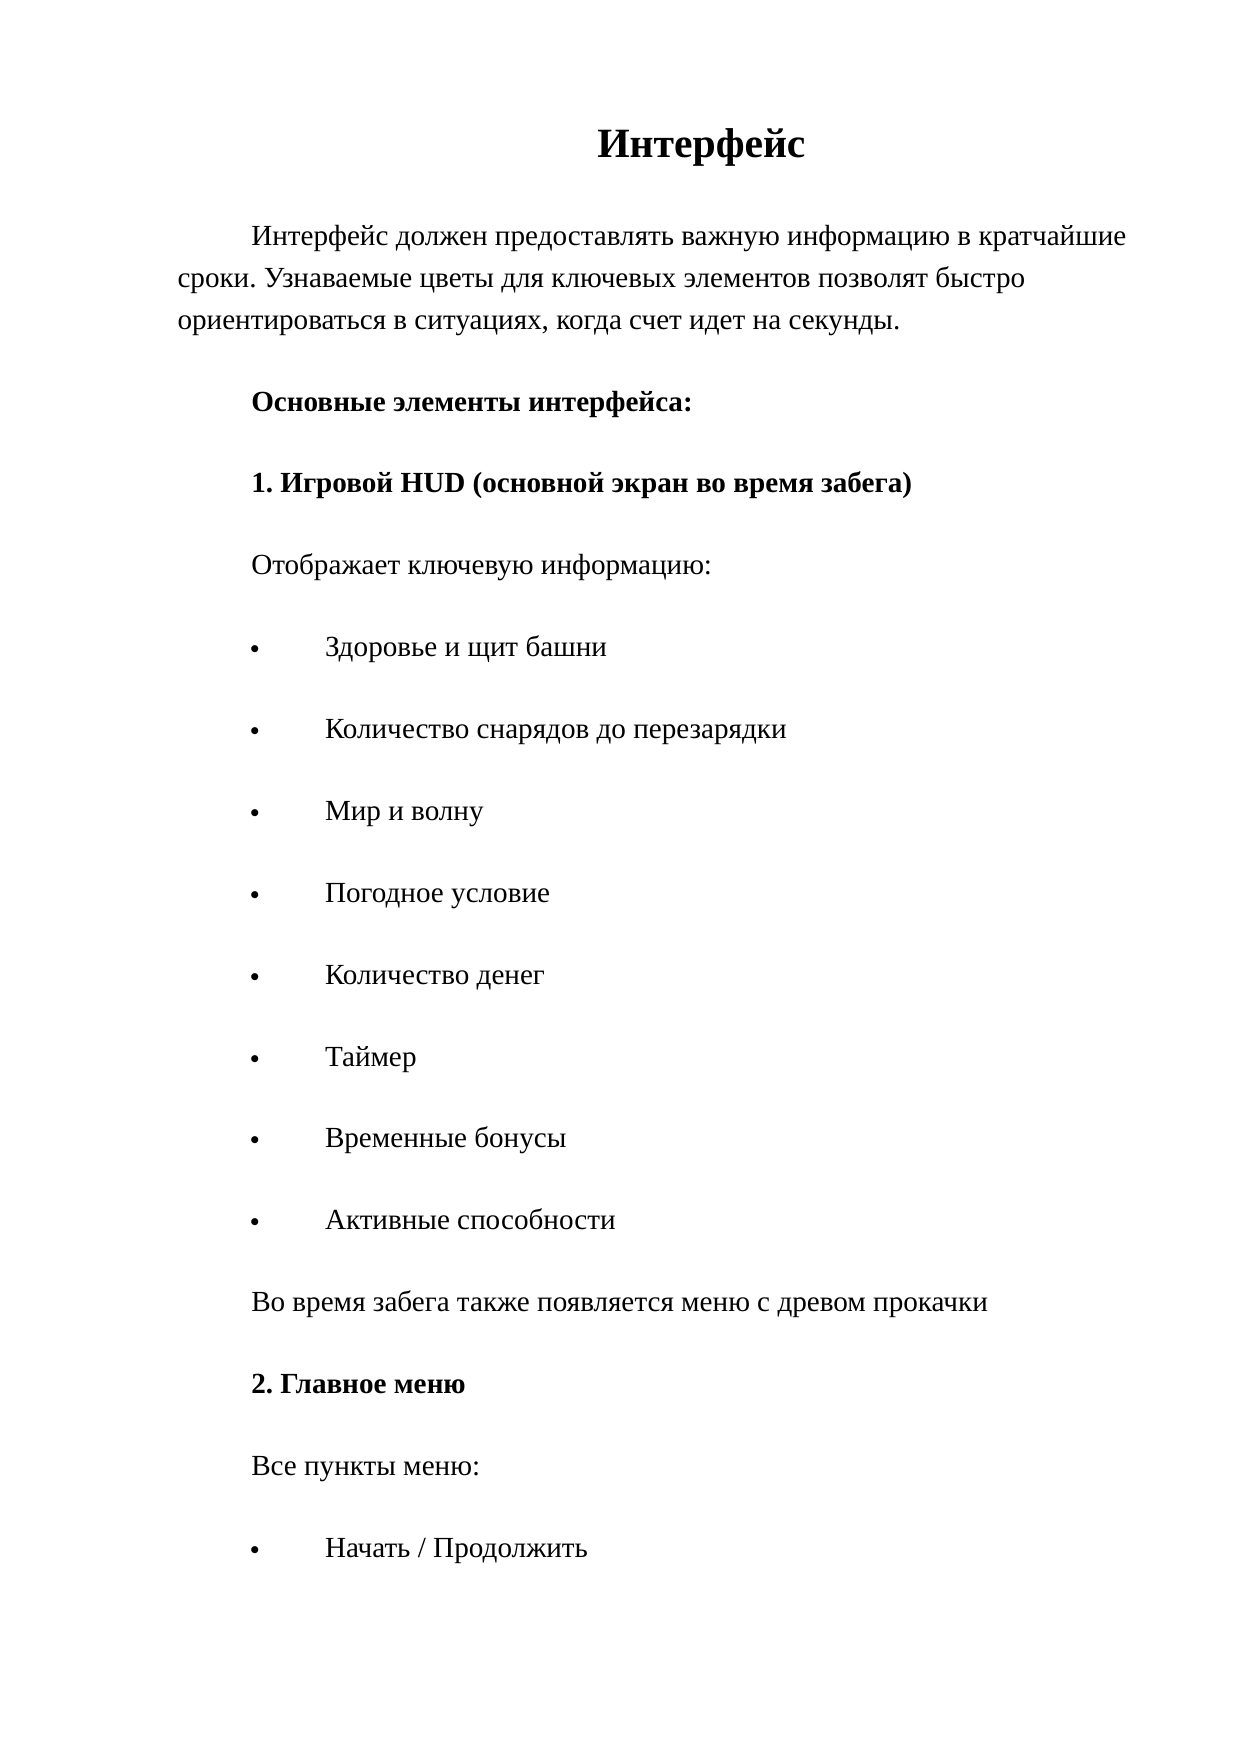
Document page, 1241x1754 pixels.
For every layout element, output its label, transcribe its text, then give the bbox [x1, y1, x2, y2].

list Здоровье и щит башни [177, 629, 1152, 663]
list Начать / Продолжить [177, 1530, 1152, 1563]
text Интерфейс [177, 118, 1152, 166]
list Временные бонусы [177, 1121, 1152, 1154]
text Все пункты меню: [177, 1448, 1152, 1482]
list Погодное условие [177, 875, 1152, 908]
text 2. Главное меню [177, 1366, 1152, 1400]
text Отображает ключевую информацию: [177, 547, 1152, 581]
text Интерфейс должен предоставлять важную информацию в кратчайшие сроки. Узнаваемые цветы для ключевых элементов позволят быстро ориентироваться в ситуациях, когда счет идет на секунды. [177, 218, 1152, 335]
text Во время забега также появляется меню с древом прокачки [177, 1284, 1152, 1318]
text Основные элементы интерфейса: [177, 384, 1152, 417]
list Активные способности [177, 1202, 1152, 1236]
list Количество снарядов до перезарядки [177, 711, 1152, 745]
list Таймер [177, 1039, 1152, 1072]
list Количество денег [177, 957, 1152, 990]
text 1. Игровой HUD (основной экран во время забега) [177, 466, 1152, 499]
list Мир и волну [177, 793, 1152, 827]
